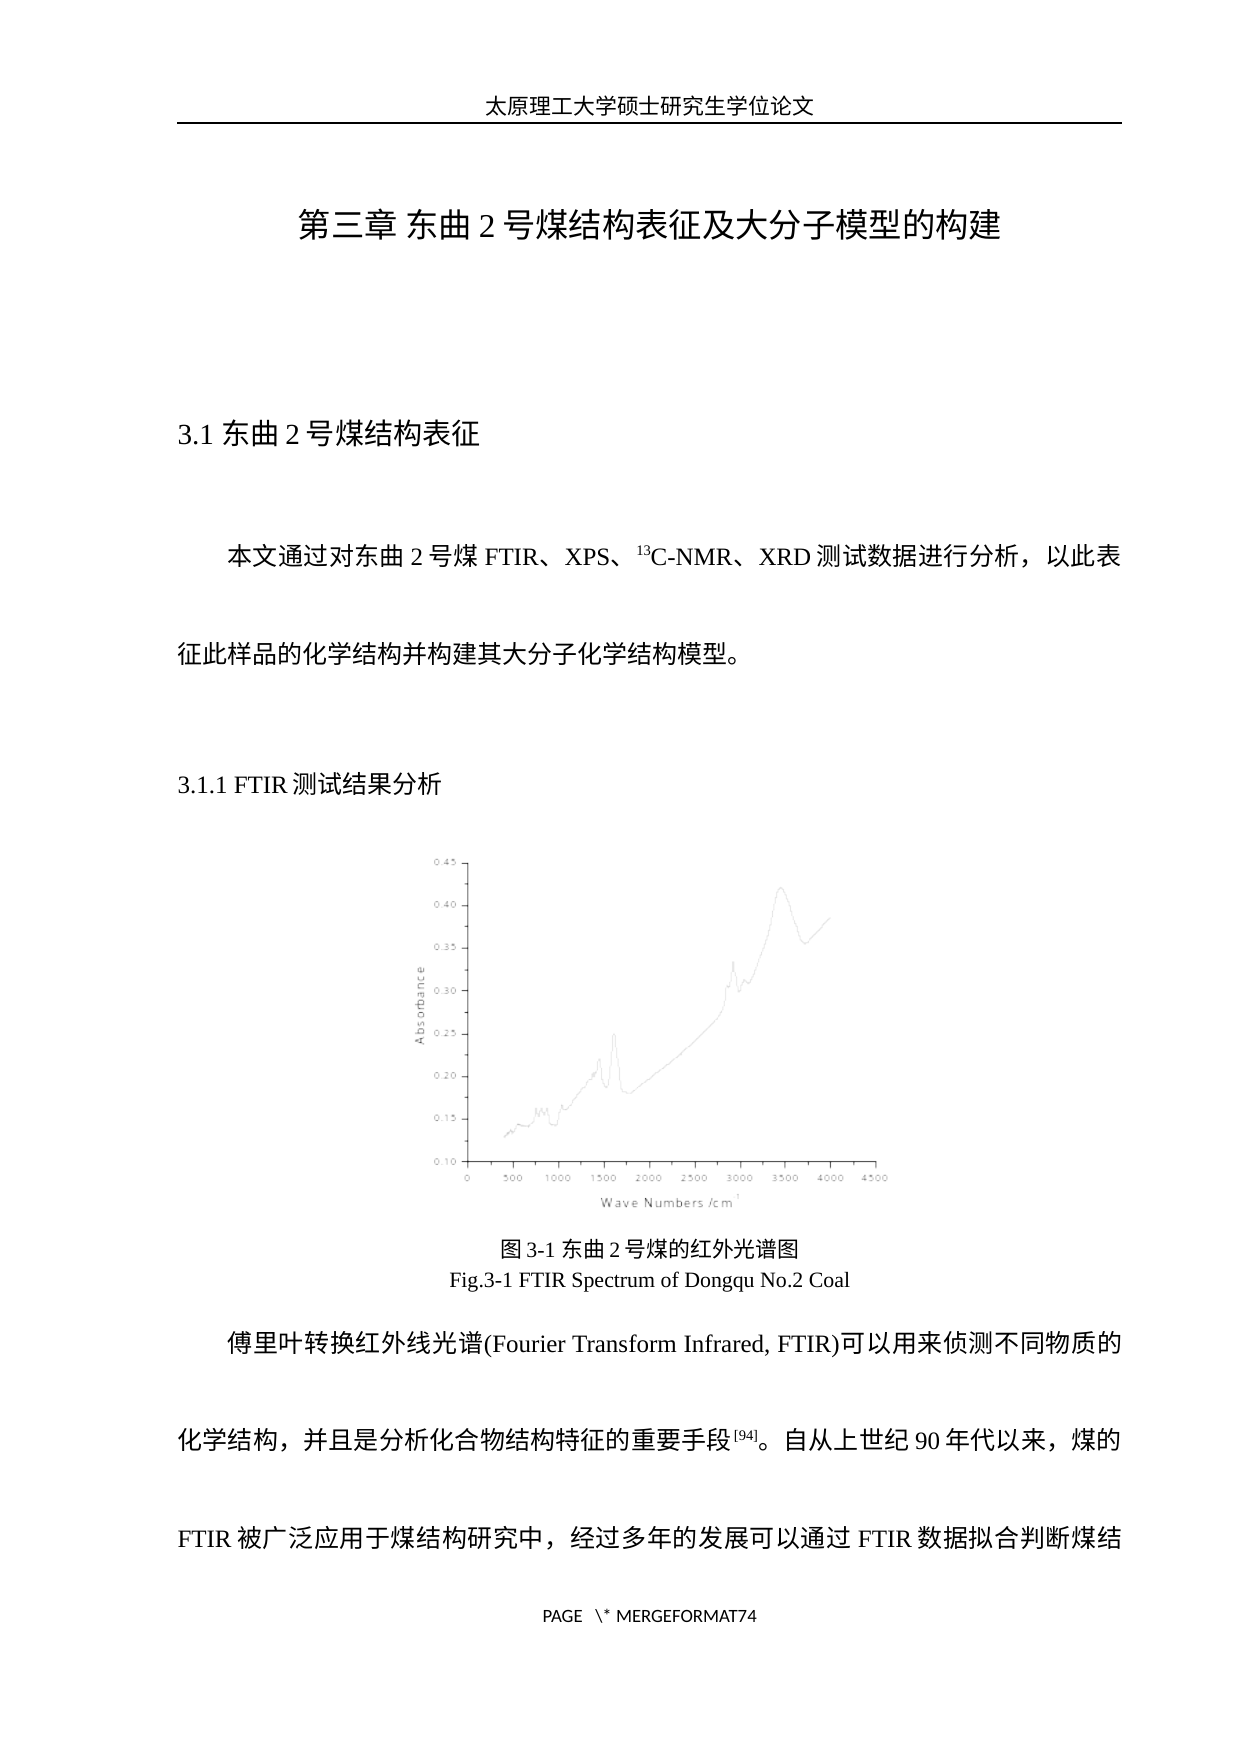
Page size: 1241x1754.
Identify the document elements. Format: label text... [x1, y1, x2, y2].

subtitle 第三章 东曲2号煤结构表征及大分子模型的构建 [177, 190, 1122, 255]
text Fig.3-1 FTIR Spectrum of Dongqu No.2 Coal [177, 1264, 1122, 1296]
text 图3-1 东曲2号煤的红外光谱图 [177, 1231, 1122, 1264]
subtitle 3.1 东曲2号煤结构表征 [177, 399, 1122, 464]
text 本文通过对东曲2号煤FTIR、XPS、13C-NMR、XRD测试数据进行分析，以此表征此样品的化学结构并构建其大分子化学结构模型。 [177, 522, 1122, 685]
text 3.1.1 FTIR测试结果分析 [177, 750, 1122, 815]
